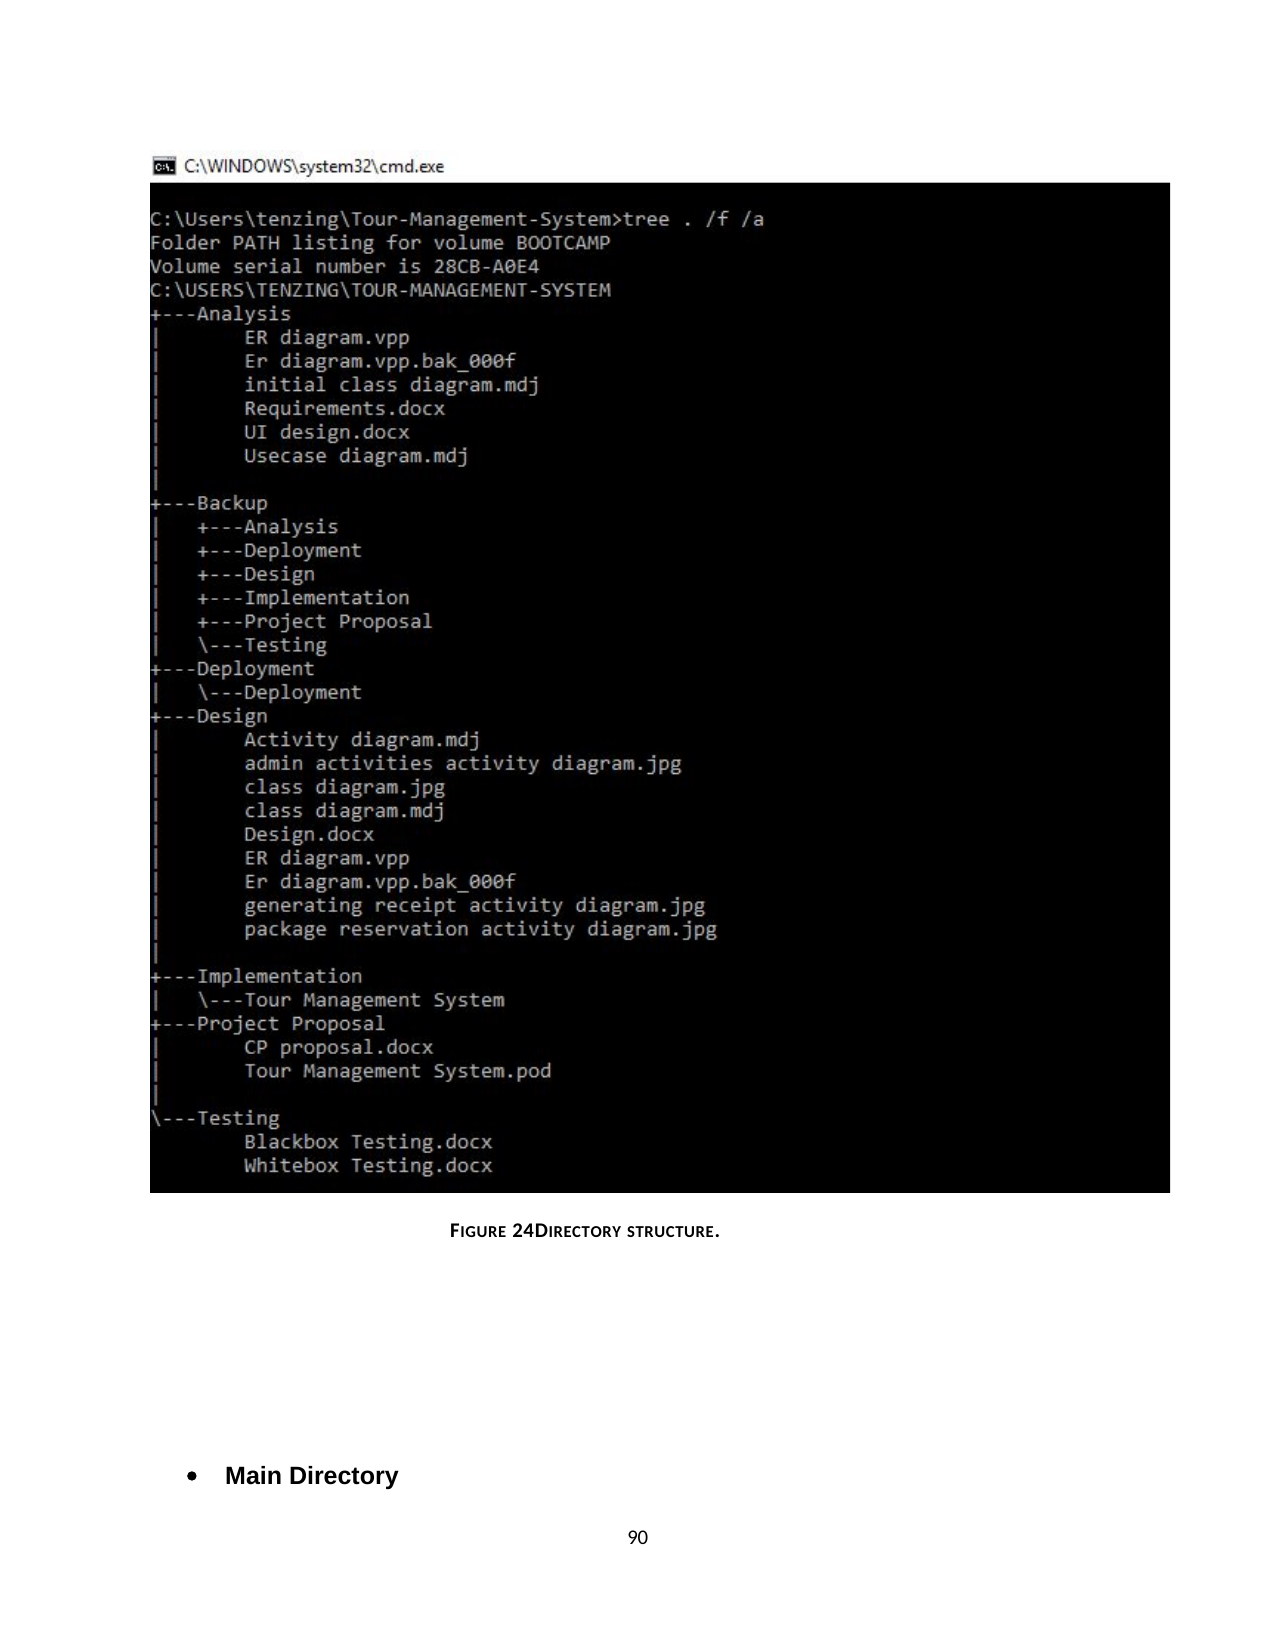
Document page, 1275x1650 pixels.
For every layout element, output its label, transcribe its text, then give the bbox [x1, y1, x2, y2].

picture [150, 150, 1171, 1193]
text Figure 24Directory structure. [375, 1217, 1125, 1243]
list Main Directory [187, 1461, 1125, 1490]
